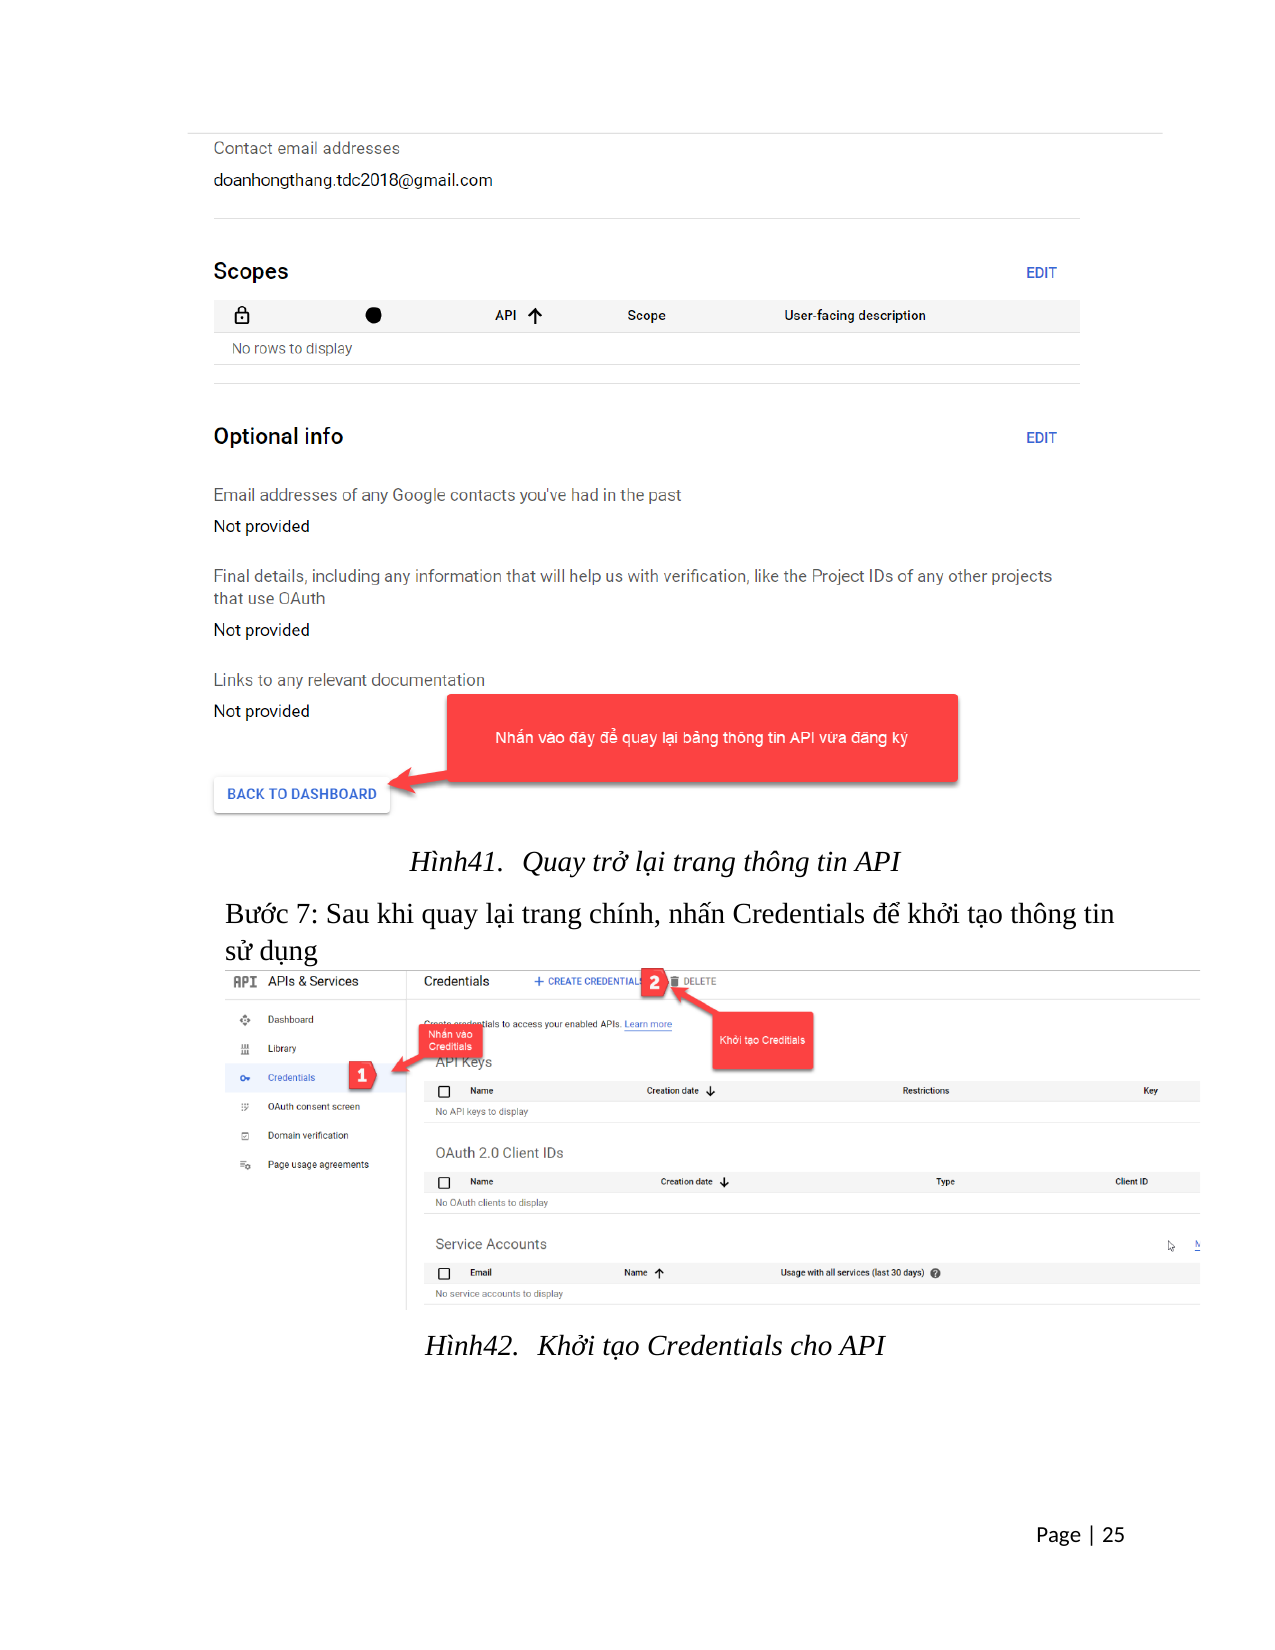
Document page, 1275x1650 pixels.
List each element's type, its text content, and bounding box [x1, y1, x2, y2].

list Bước 7: Sau khi quay lại trang chính, nhấn Credentials để khởi tạo thông tin sử dụng [225, 897, 1125, 966]
text Khởi tạo Credentials cho API [187, 1328, 1125, 1362]
picture [187, 132, 1163, 825]
text Quay trở lại trang thông tin API [187, 844, 1125, 877]
picture [225, 968, 1200, 1310]
